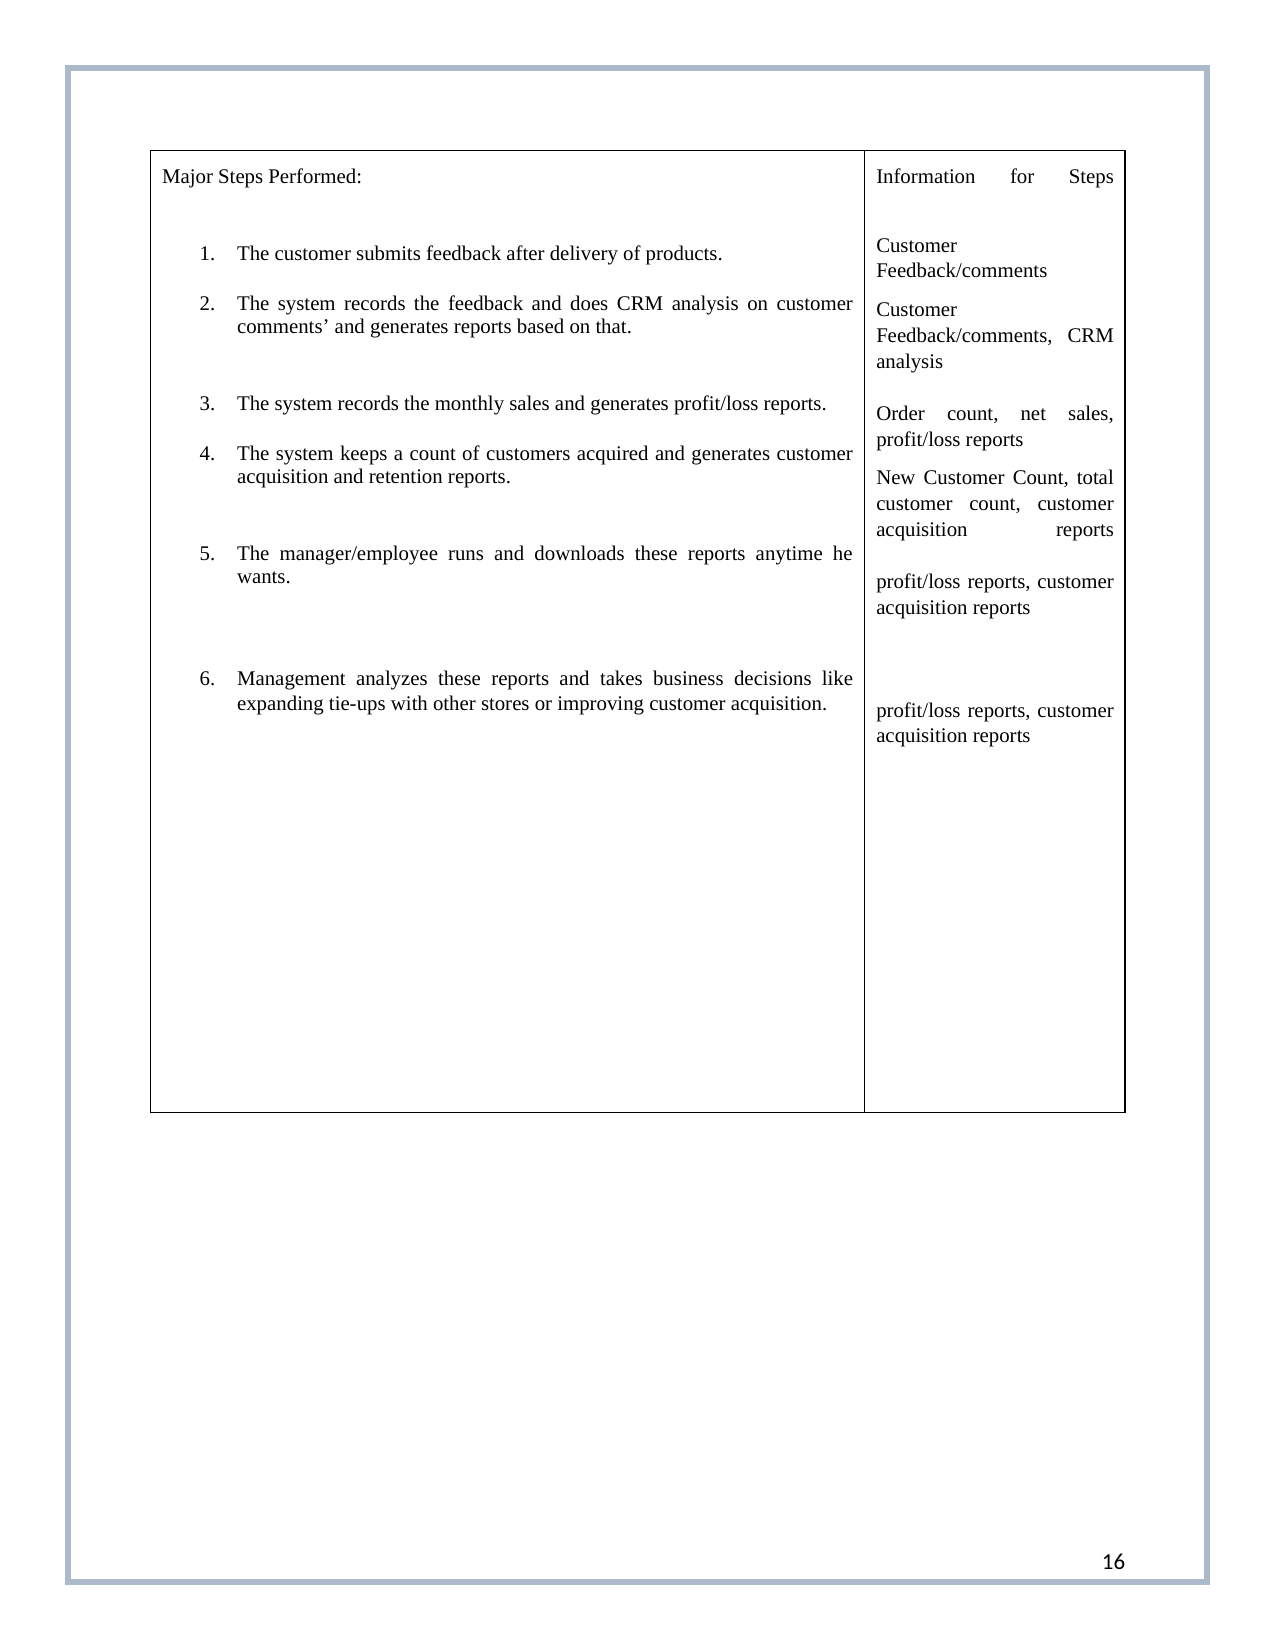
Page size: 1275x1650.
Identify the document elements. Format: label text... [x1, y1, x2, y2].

table_cell Major Steps Performed: The customer submits feedback after delivery of products. The system records the feedback and does CRM analysis on customer comments’ and generates reports based on that. The system records the monthly sales and generates profit/loss reports. The system keeps a count of customers acquired and generates customer acquisition and retention reports. The manager/employee runs and downloads these reports anytime he wants. Management analyzes these reports and takes business decisions like expanding tie-ups with other stores or improving customer acquisition. [151, 151, 864, 1112]
table_cell Information for Steps Customer Feedback/comments Customer Feedback/comments, CRM analysis Order count, net sales, profit/loss reports New Customer Count, total customer count, customer acquisition reports profit/loss reports, customer acquisition reports profit/loss reports, customer acquisition reports [865, 151, 1124, 1112]
